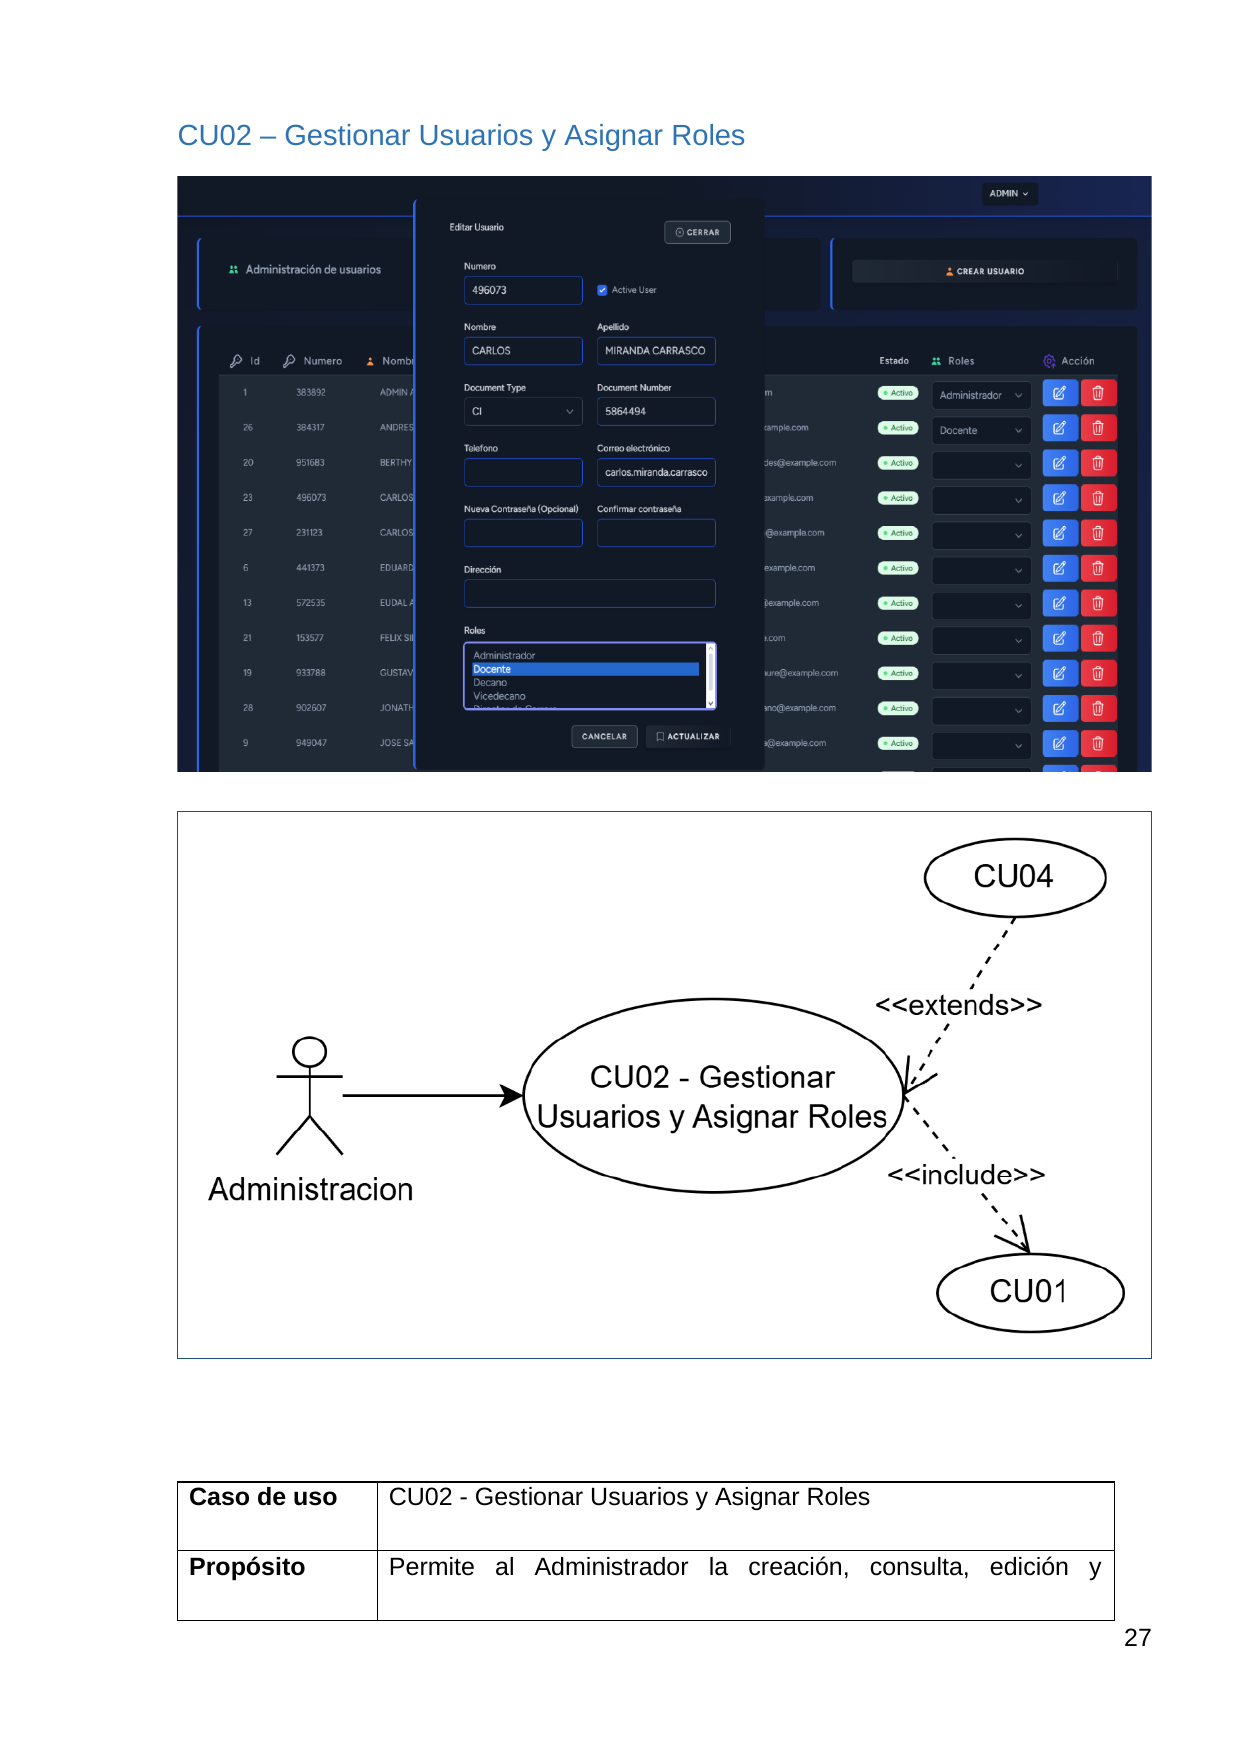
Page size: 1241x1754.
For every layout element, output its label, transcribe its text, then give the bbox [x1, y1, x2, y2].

picture [177, 176, 1152, 772]
table_cell Propósito [178, 1551, 377, 1619]
subtitle CU02 – Gestionar Usuarios y Asignar Roles [177, 118, 1152, 152]
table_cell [378, 1551, 1114, 1619]
table_header Caso de uso [178, 1483, 377, 1550]
picture [178, 812, 1151, 1358]
table_header CU02 - Gestionar Usuarios y Asignar Roles [378, 1483, 1114, 1550]
